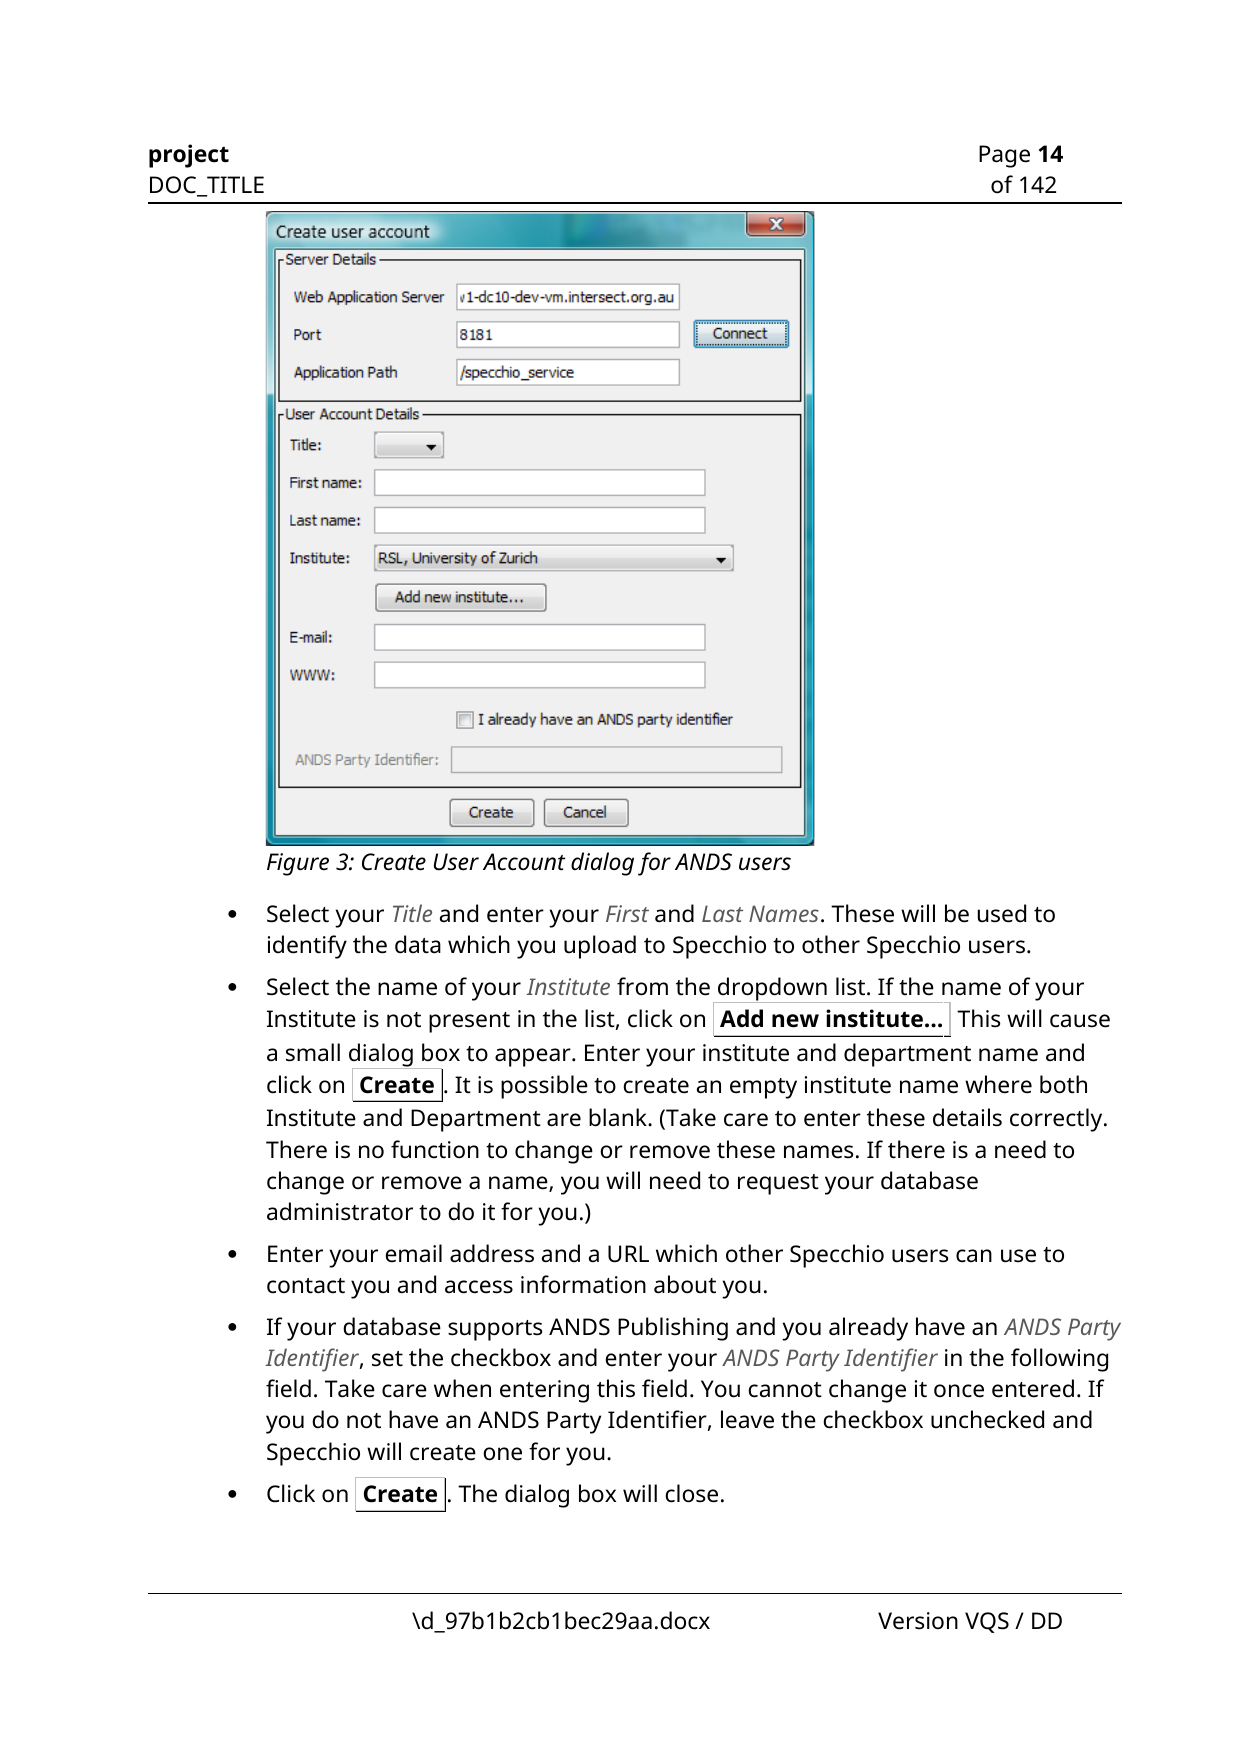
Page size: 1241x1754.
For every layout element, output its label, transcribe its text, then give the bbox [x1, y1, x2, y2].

text Click on Create . The dialog box will close. [228, 1477, 356, 1512]
text Click on Create . The dialog box will close. [356, 1478, 444, 1510]
text Select your Title and enter your First and Last Names. These will be used to identify the data which you upload to Specchio to other Specchio users. [228, 898, 1122, 961]
text Click on Create . The dialog box will close. [445, 1477, 1122, 1512]
text Enter your email address and a URL which other Specchio users can use to contact you and access information about you. [228, 1238, 1122, 1300]
text Select the name of your Institute from the dropdown list. If the name of your Institute is not present in the list, click on Add new institute… This will cause a small dialog box to appear. Enter your institute and department name and click on Create . It is possible to create an empty institute name where both Institute and Department are blank. (Take care to enter these details correctly. There is no function to change or remove these names. If there is a need to change or remove a name, you will need to request your database administrator to do it for you.) [228, 971, 1122, 1227]
picture [265, 211, 815, 846]
text If your database supports ANDS Publishing and you already have an ANDS Party Identifier, set the checkbox and enter your ANDS Party Identifier in the following field. Take care when entering this field. You cannot change it once entered. If you do not have an ANDS Party Identifier, leave the checkbox unchecked and Specchio will create one for you. [228, 1311, 1122, 1467]
